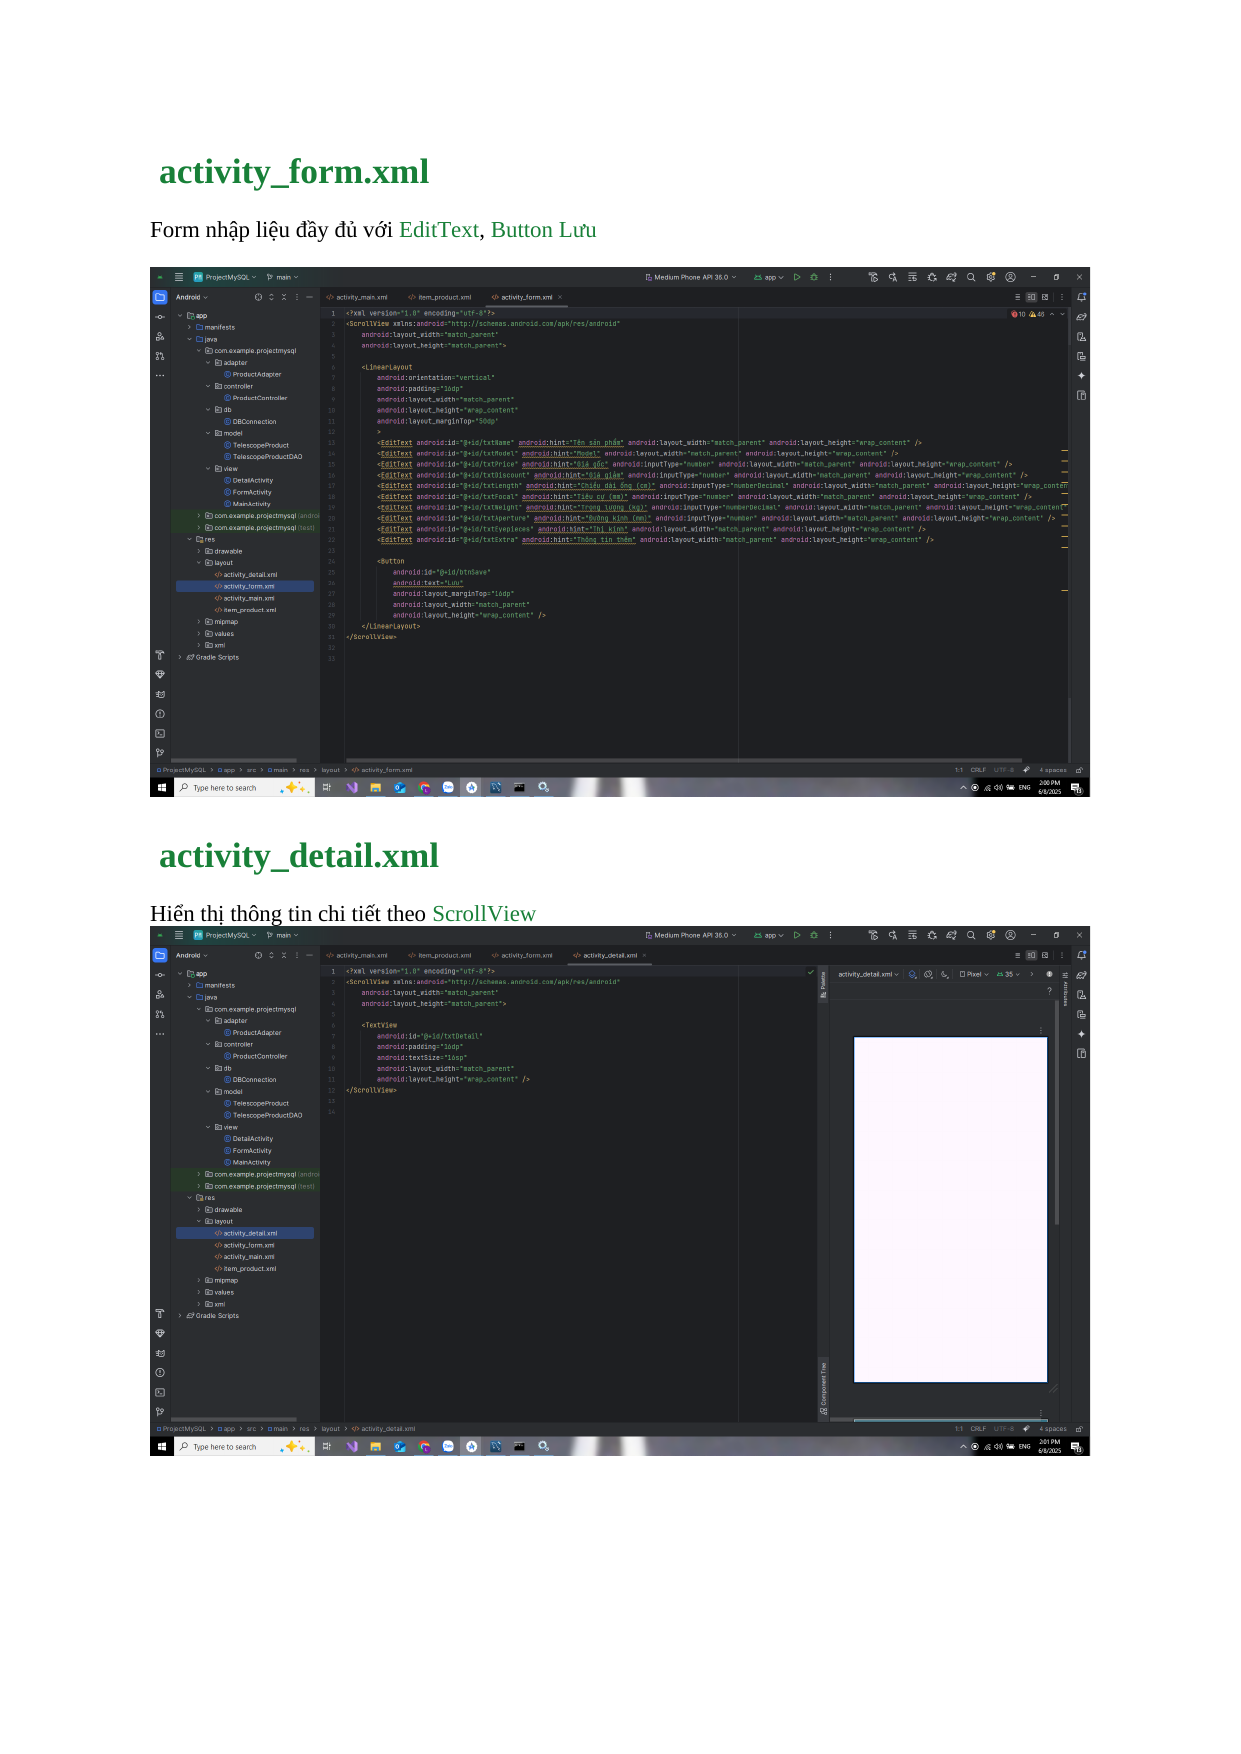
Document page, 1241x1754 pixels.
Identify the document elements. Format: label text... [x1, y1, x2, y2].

text Form nhập liệu đầy đủ với EditText, Button Lưu [150, 216, 1090, 242]
picture [150, 926, 1091, 1456]
text Hiển thị thông tin chi tiết theo ScrollView [150, 900, 1090, 926]
subtitle activity_detail.xml [150, 834, 1090, 875]
picture [150, 267, 1091, 797]
subtitle activity_form.xml [150, 150, 1090, 191]
